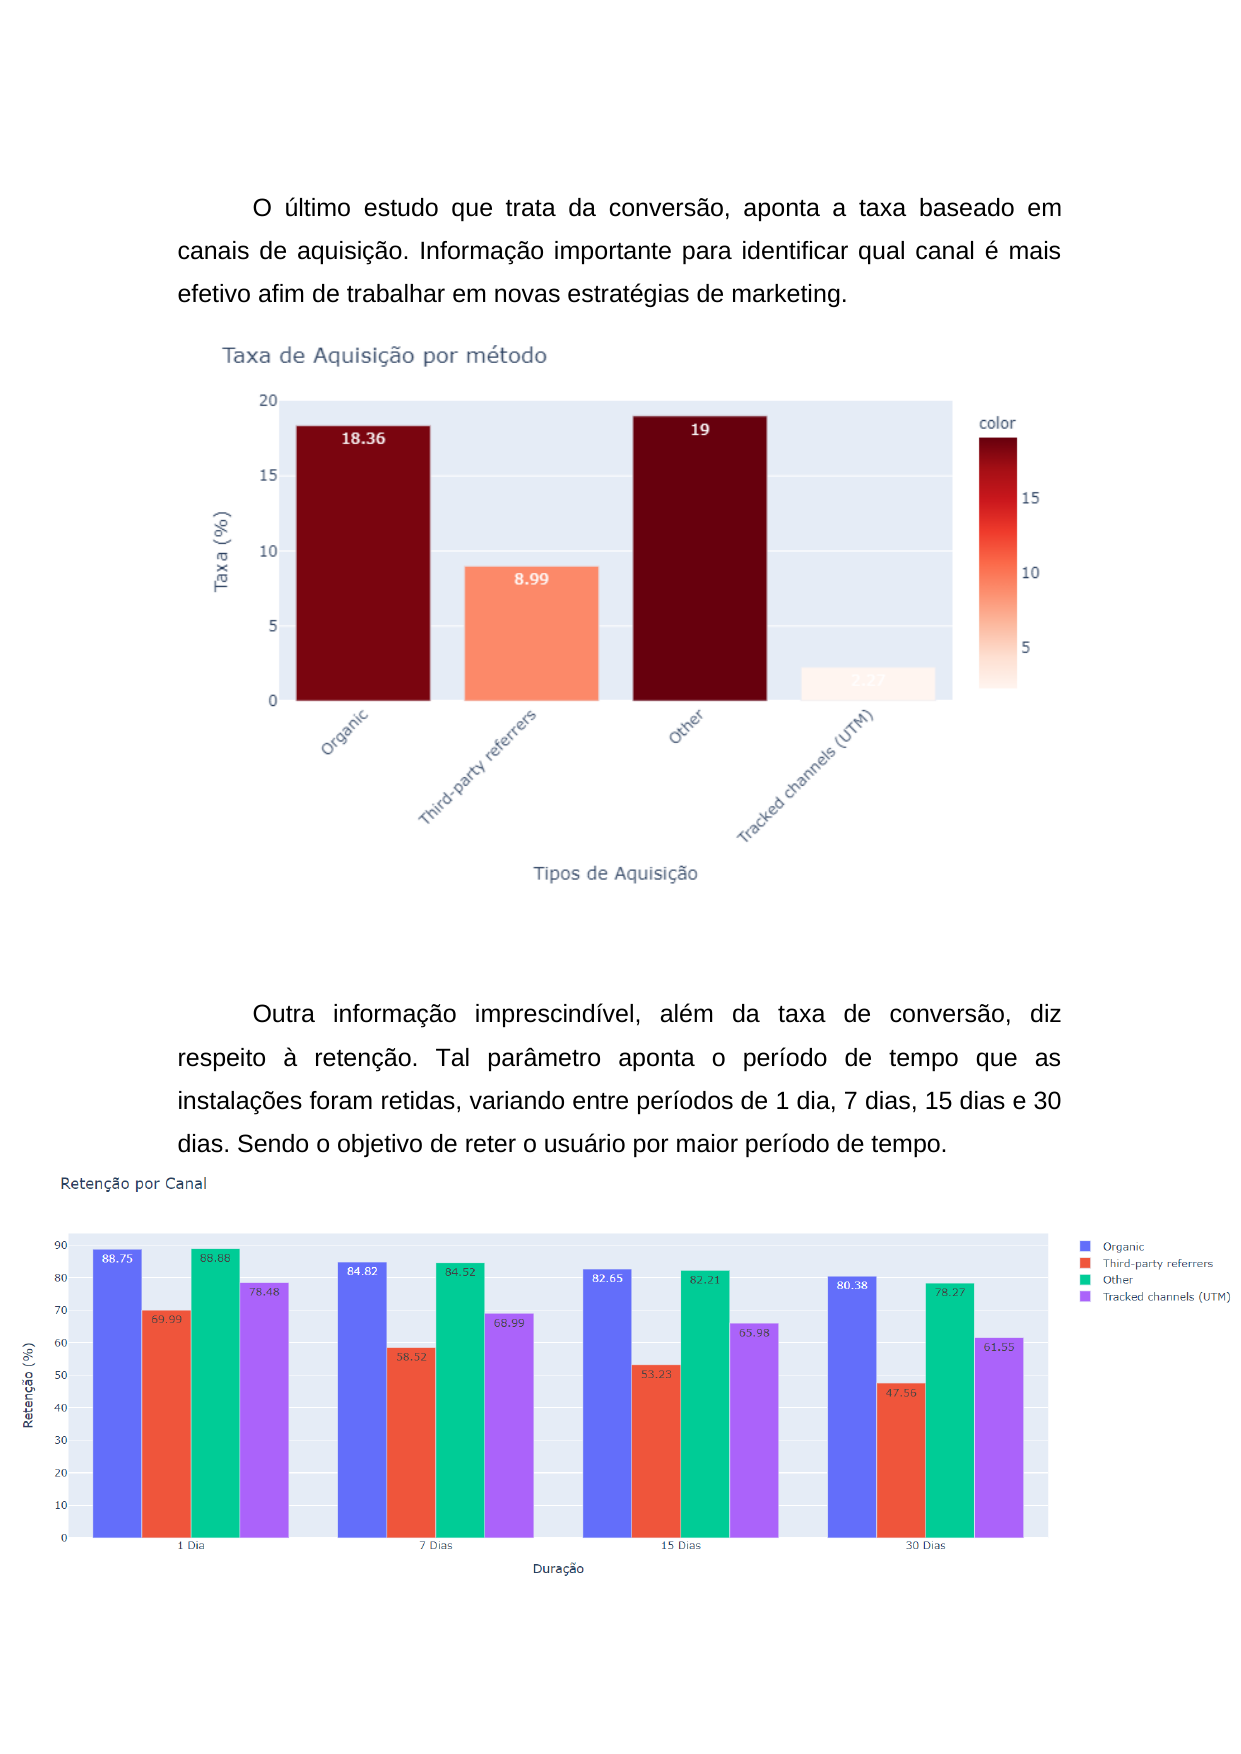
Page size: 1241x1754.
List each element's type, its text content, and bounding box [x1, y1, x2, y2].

picture [178, 325, 1063, 895]
picture [8, 1173, 1234, 1587]
text O último estudo que trata da conversão, aponta a taxa baseado em canais de aquisição. Informação importante para identificar qual canal é mais efetivo afim de trabalhar em novas estratégias de marketing. [177, 193, 1063, 308]
text Outra informação imprescindível, além da taxa de conversão, diz respeito à retenção. Tal parâmetro aponta o período de tempo que as instalações foram retidas, variando entre períodos de 1 dia, 7 dias, 15 dias e 30 dias. Sendo o objetivo de reter o usuário por maior período de tempo. [177, 999, 1063, 1157]
